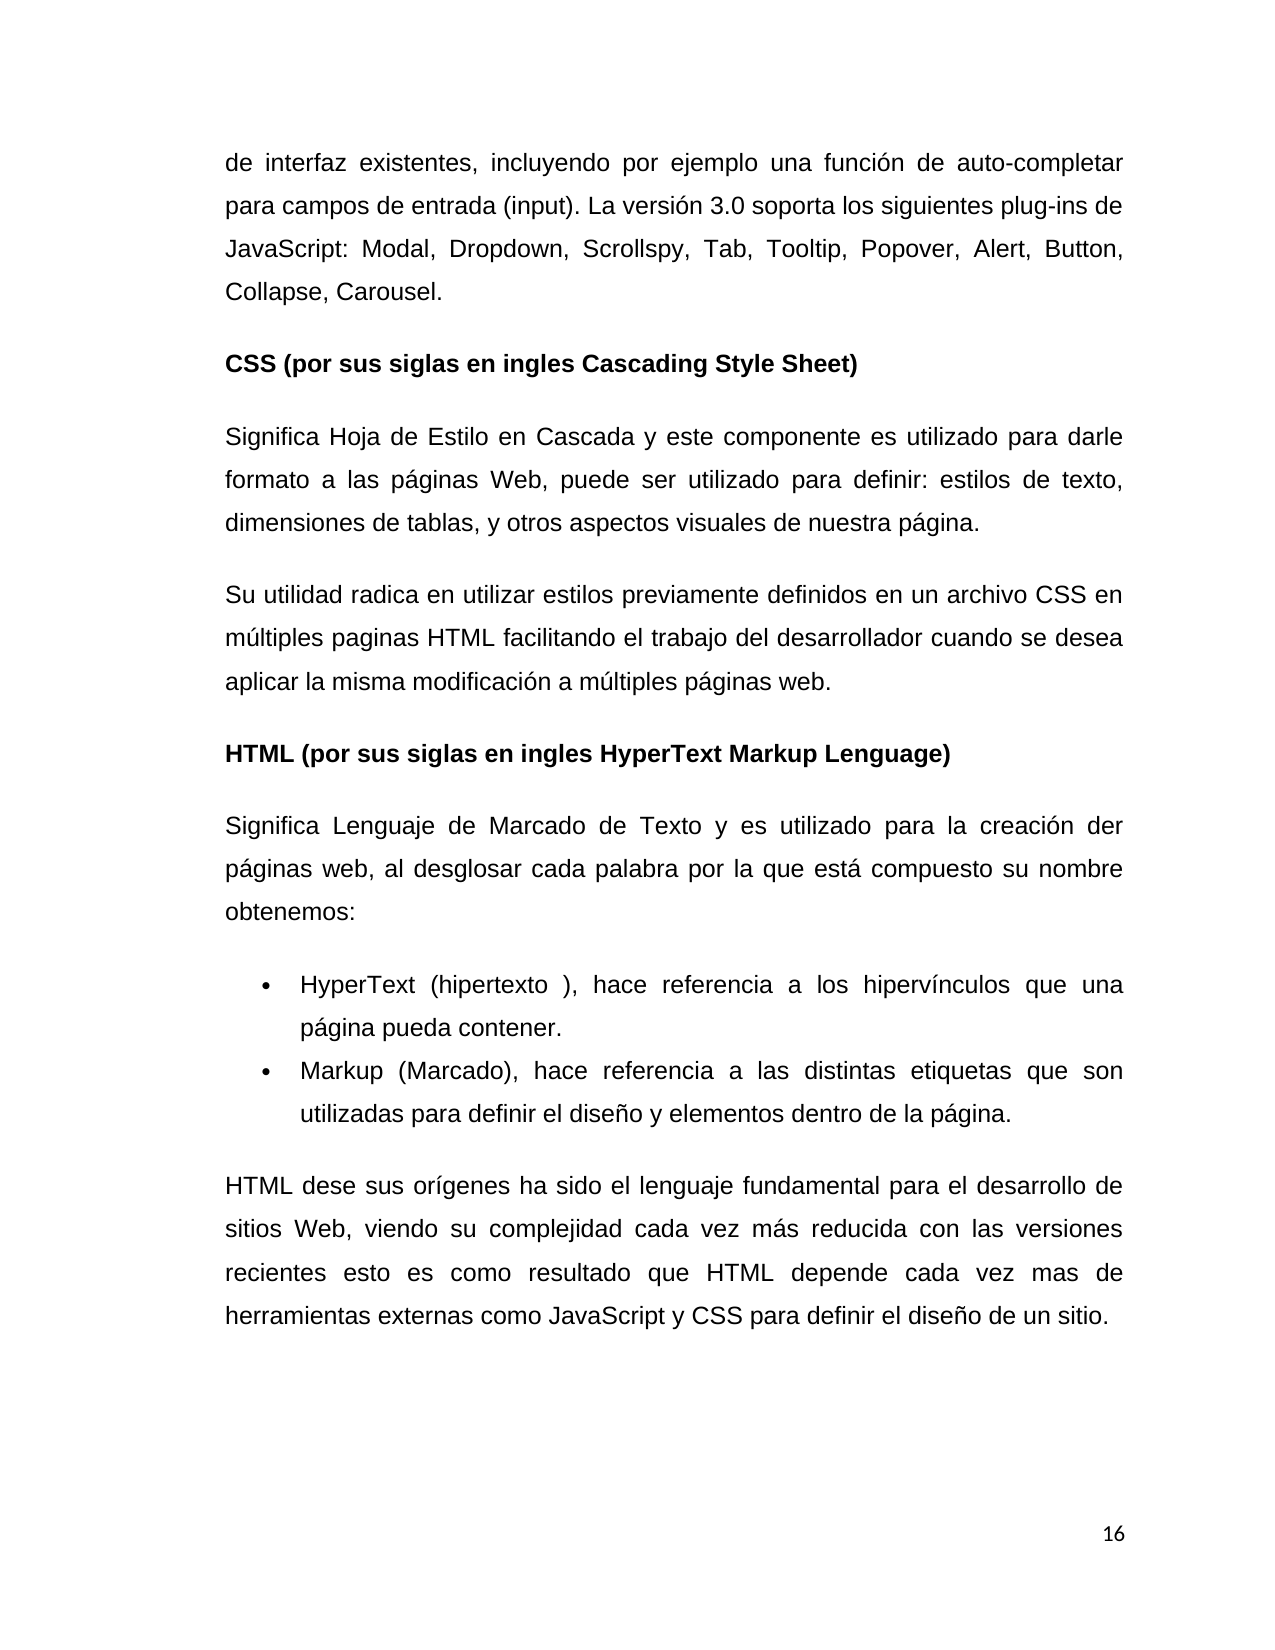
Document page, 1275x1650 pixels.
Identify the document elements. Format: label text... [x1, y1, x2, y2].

text HTML dese sus orígenes ha sido el lenguaje fundamental para el desarrollo de sitios Web, viendo su complejidad cada vez más reducida con las versiones recientes esto es como resultado que HTML depende cada vez mas de herramientas externas como JavaScript y CSS para definir el diseño de un sitio. [225, 1171, 1125, 1329]
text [225, 148, 1125, 306]
list Markup (Marcado), hace referencia a las distintas etiquetas que son utilizadas para definir el diseño y elementos dentro de la página. [262, 1056, 1125, 1128]
text HTML (por sus siglas en ingles HyperText Markup Lenguage) [225, 739, 1125, 767]
text CSS (por sus siglas en ingles Cascading Style Sheet) [225, 349, 1125, 378]
list HyperText (hipertexto ), hace referencia a los hipervínculos que una página pueda contener. [262, 969, 1125, 1041]
text Significa Hoja de Estilo en Cascada y este componente es utilizado para darle formato a las páginas Web, puede ser utilizado para definir: estilos de texto, dimensiones de tablas, y otros aspectos visuales de nuestra página. [225, 422, 1125, 537]
text Significa Lenguaje de Marcado de Texto y es utilizado para la creación der páginas web, al desglosar cada palabra por la que está compuesto su nombre obtenemos: [225, 811, 1125, 926]
text Su utilidad radica en utilizar estilos previamente definidos en un archivo CSS en múltiples paginas HTML facilitando el trabajo del desarrollador cuando se desea aplicar la misma modificación a múltiples páginas web. [225, 580, 1125, 695]
